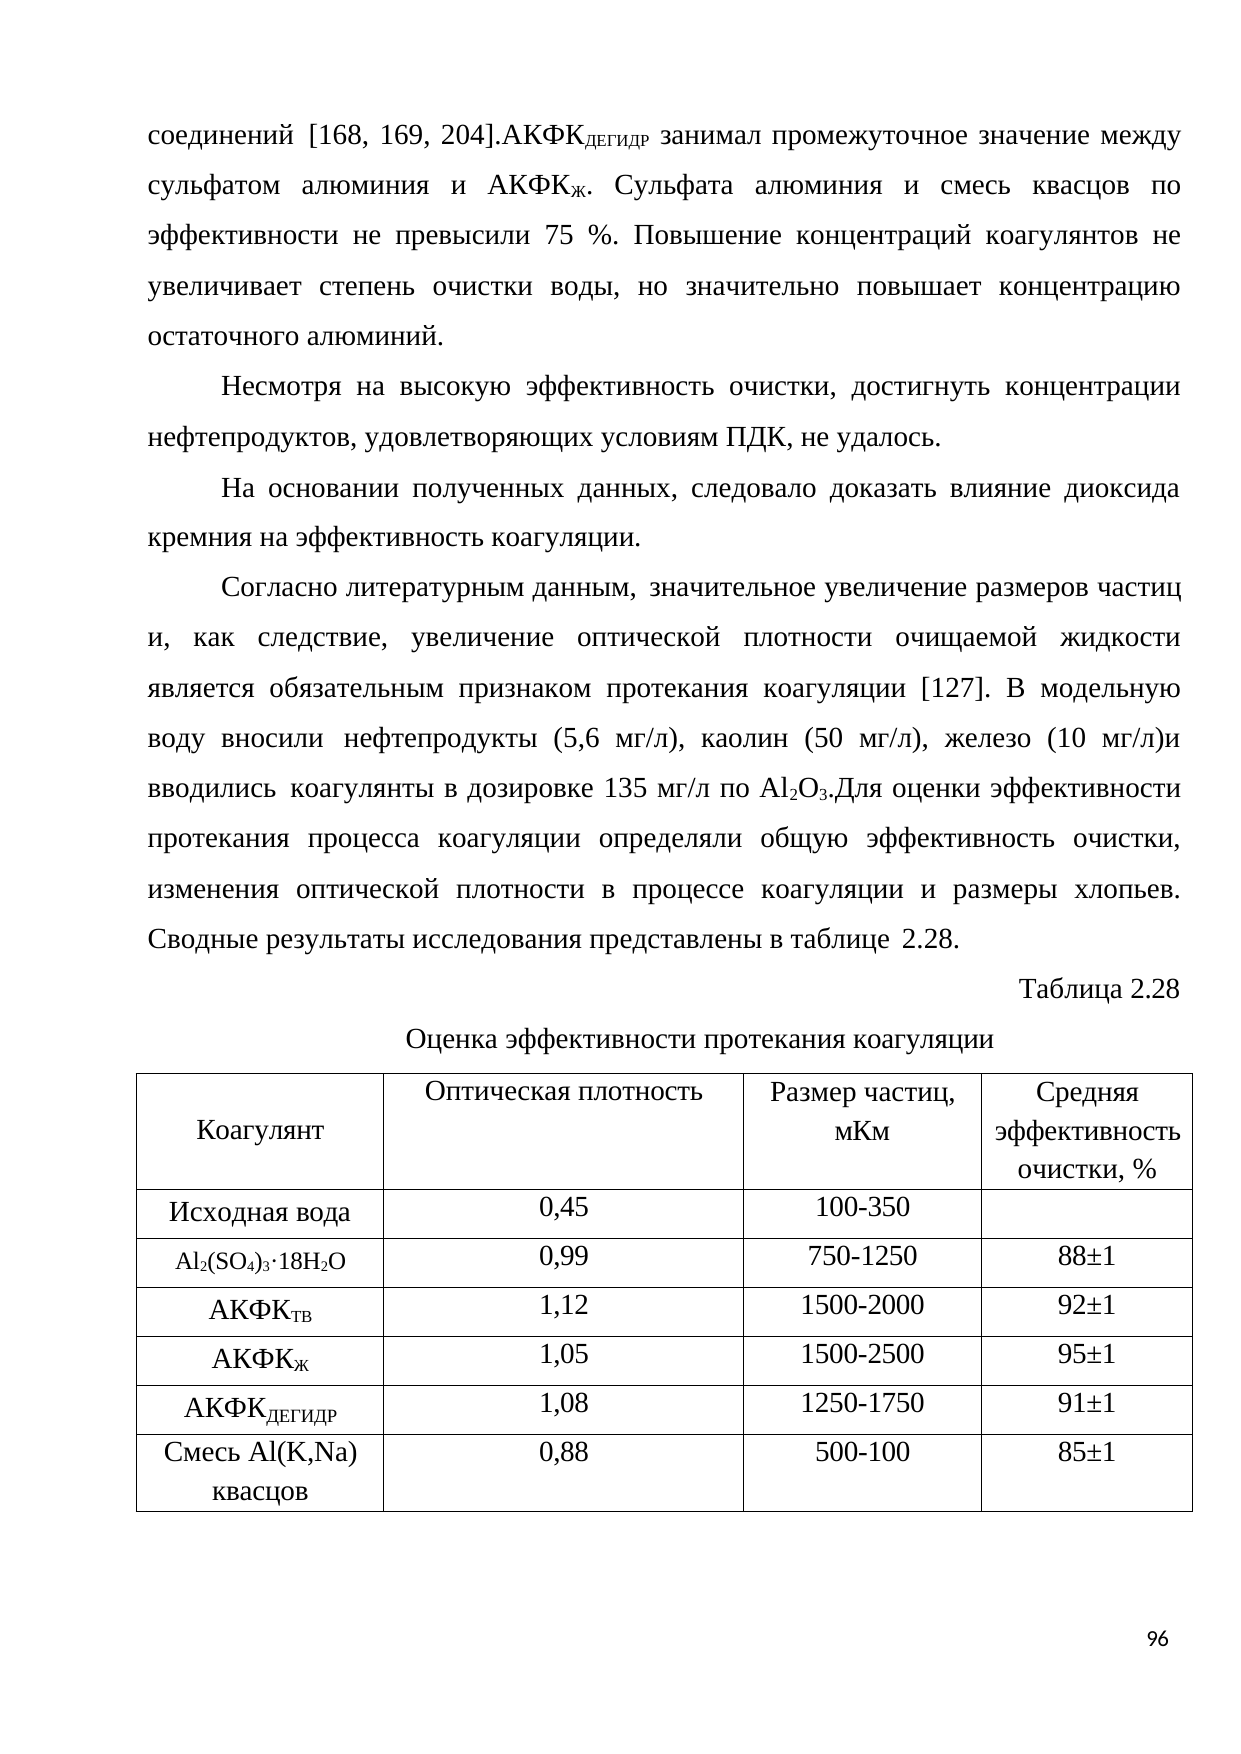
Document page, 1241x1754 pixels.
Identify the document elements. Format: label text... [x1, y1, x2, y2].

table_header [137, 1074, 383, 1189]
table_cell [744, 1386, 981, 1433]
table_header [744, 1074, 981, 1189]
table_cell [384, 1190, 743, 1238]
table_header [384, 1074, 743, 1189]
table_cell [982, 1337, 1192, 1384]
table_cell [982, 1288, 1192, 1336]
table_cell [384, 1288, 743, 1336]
text Оценка эффективности протекания коагуляции [405, 1022, 1226, 1055]
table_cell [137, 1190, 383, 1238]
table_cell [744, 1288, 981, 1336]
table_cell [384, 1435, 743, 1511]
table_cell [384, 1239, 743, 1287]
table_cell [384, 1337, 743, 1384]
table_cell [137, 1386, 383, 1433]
text Таблица 2.28 [1018, 972, 1226, 1005]
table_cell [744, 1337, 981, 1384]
text Согласно литературным данным, значительное увеличение размеров частиц и, как следствие, увеличение оптической плотности очищаемой жидкости является обязательным признаком протекания коагуляции [127]. В модельную воду вносили нефтепродукты (5,6 мг/л), каолин (50 мг/л), железо (10 мг/л)и вводились коагулянты в дозировке 135 мг/л по Al2O3.Для оценки эффективности протекания процесса коагуляции определяли общую эффективность очистки, изменения оптической плотности в процессе коагуляции и размеры хлопьев. Сводные результаты исследования представлены в таблице 2.28. [147, 569, 1182, 955]
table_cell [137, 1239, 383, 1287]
text На основании полученных данных, следовало доказать влияние диоксида кремния на эффективность коагуляции. [147, 470, 1181, 553]
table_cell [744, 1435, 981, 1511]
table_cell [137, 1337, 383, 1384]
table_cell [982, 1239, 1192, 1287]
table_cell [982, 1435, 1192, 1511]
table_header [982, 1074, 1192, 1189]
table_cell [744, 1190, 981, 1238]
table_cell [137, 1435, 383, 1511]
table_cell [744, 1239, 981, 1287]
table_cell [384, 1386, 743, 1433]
text Несмотря на высокую эффективность очистки, достигнуть концентрации нефтепродуктов, удовлетворяющих условиям ПДК, не удалось. [147, 368, 1181, 453]
text соединений [168, 169, 204].АКФКДЕГИДР занимал промежуточное значение между сульфатом алюминия и АКФКЖ. Сульфата алюминия и смесь квасцов по эффективности не превысили 75 %. Повышение концентраций коагулянтов не увеличивает степень очистки воды, но значительно повышает концентрацию остаточного алюминий. [147, 117, 1182, 352]
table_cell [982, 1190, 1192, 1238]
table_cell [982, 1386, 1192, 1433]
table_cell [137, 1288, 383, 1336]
